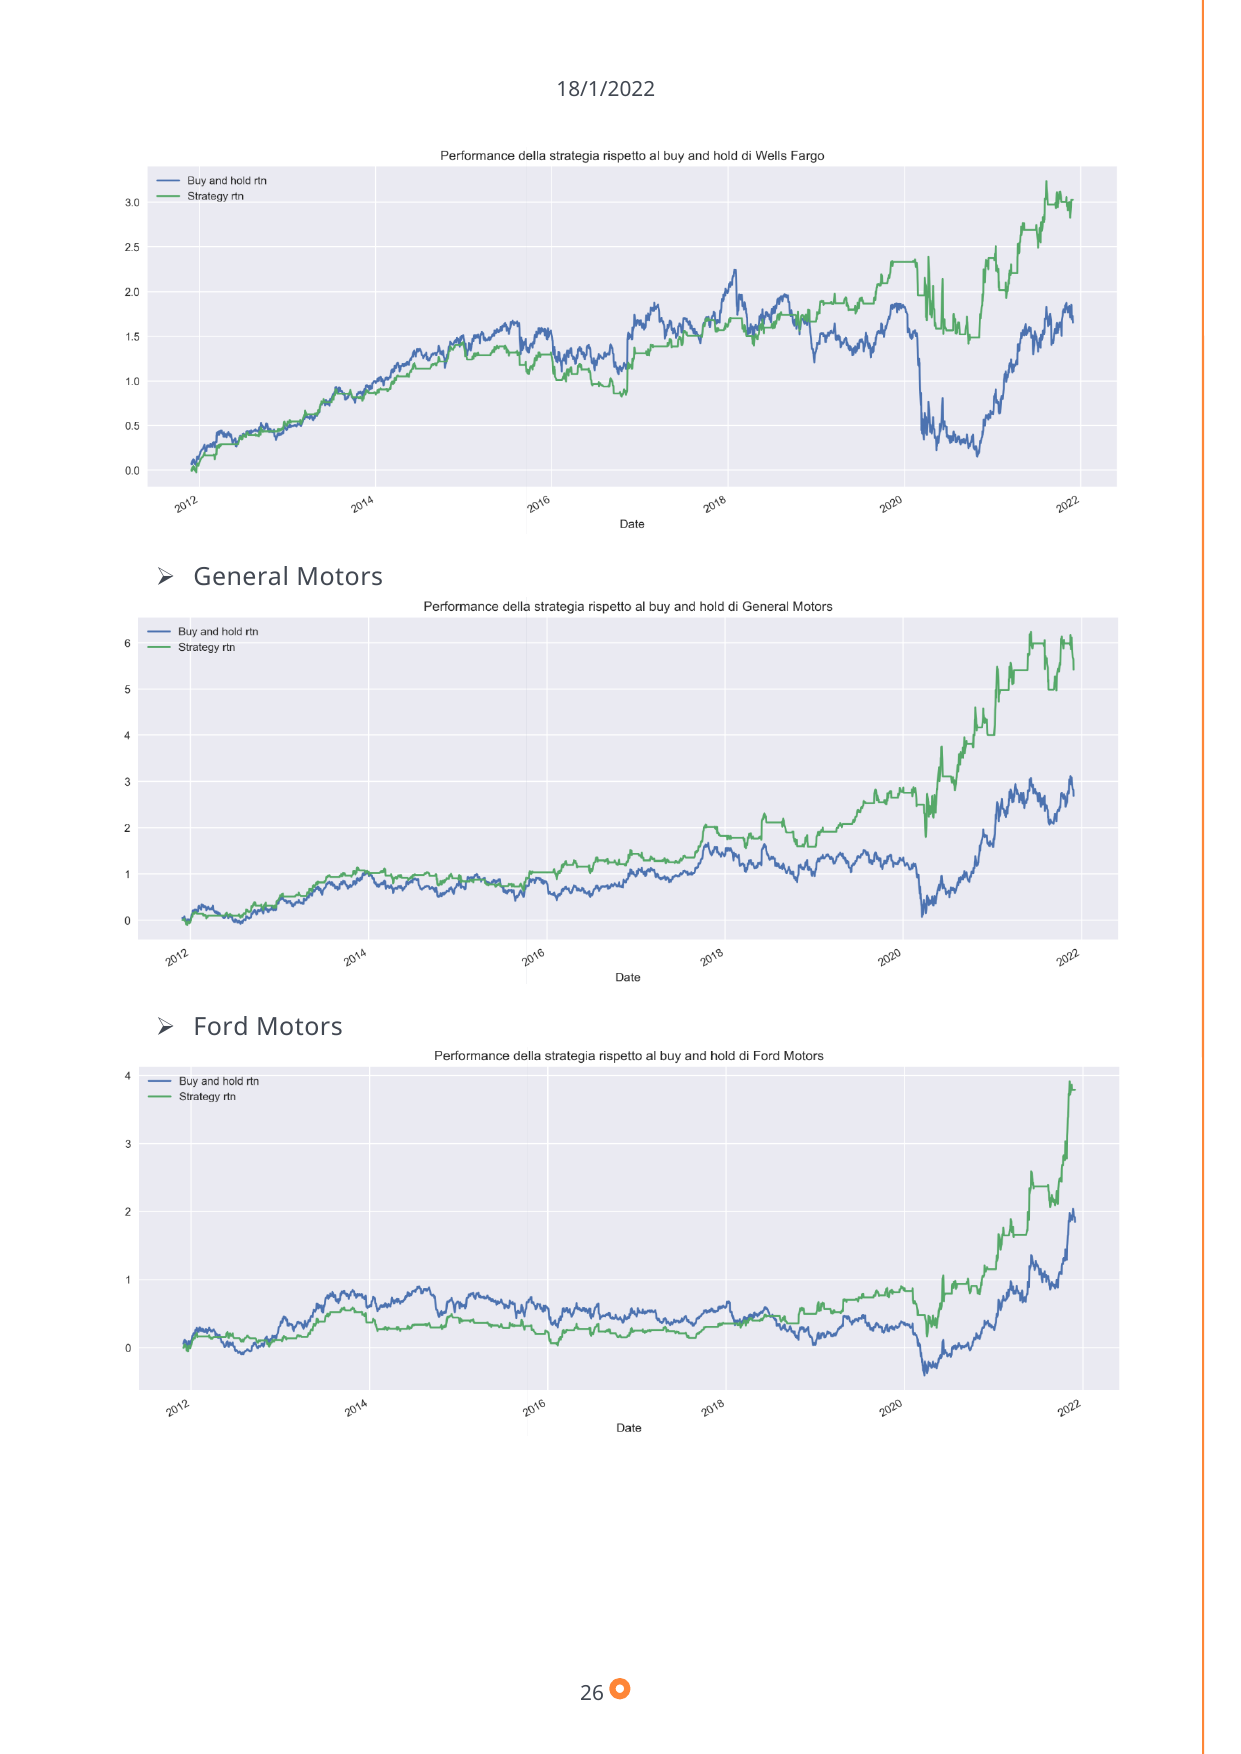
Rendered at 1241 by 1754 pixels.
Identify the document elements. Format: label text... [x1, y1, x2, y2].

subtitle Ford Motors [156, 1008, 1122, 1043]
picture [118, 147, 1123, 534]
subtitle General Motors [156, 558, 1122, 592]
picture [118, 597, 1123, 984]
picture [118, 1047, 1123, 1436]
